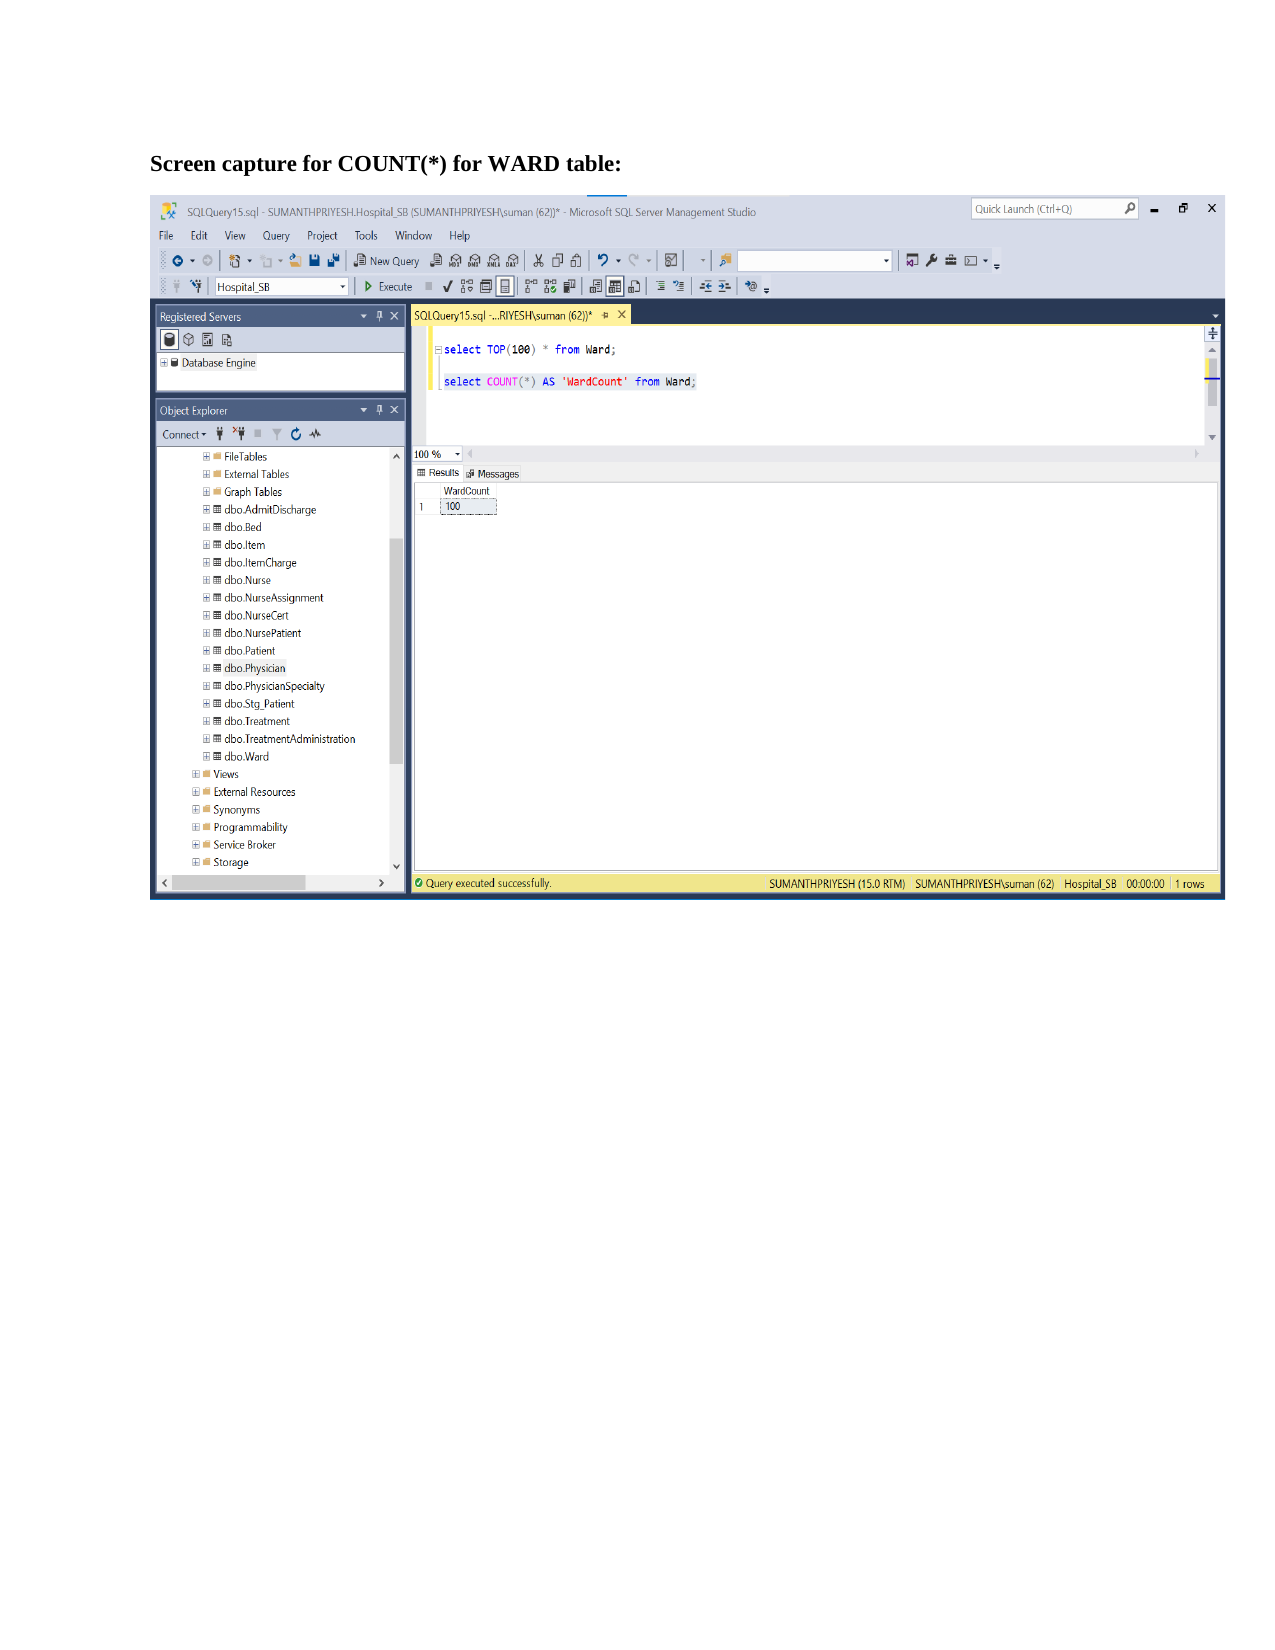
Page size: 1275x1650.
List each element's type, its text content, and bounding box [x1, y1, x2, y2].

text Screen capture for COUNT(*) for WARD table: [150, 150, 1125, 176]
picture [150, 195, 1225, 900]
